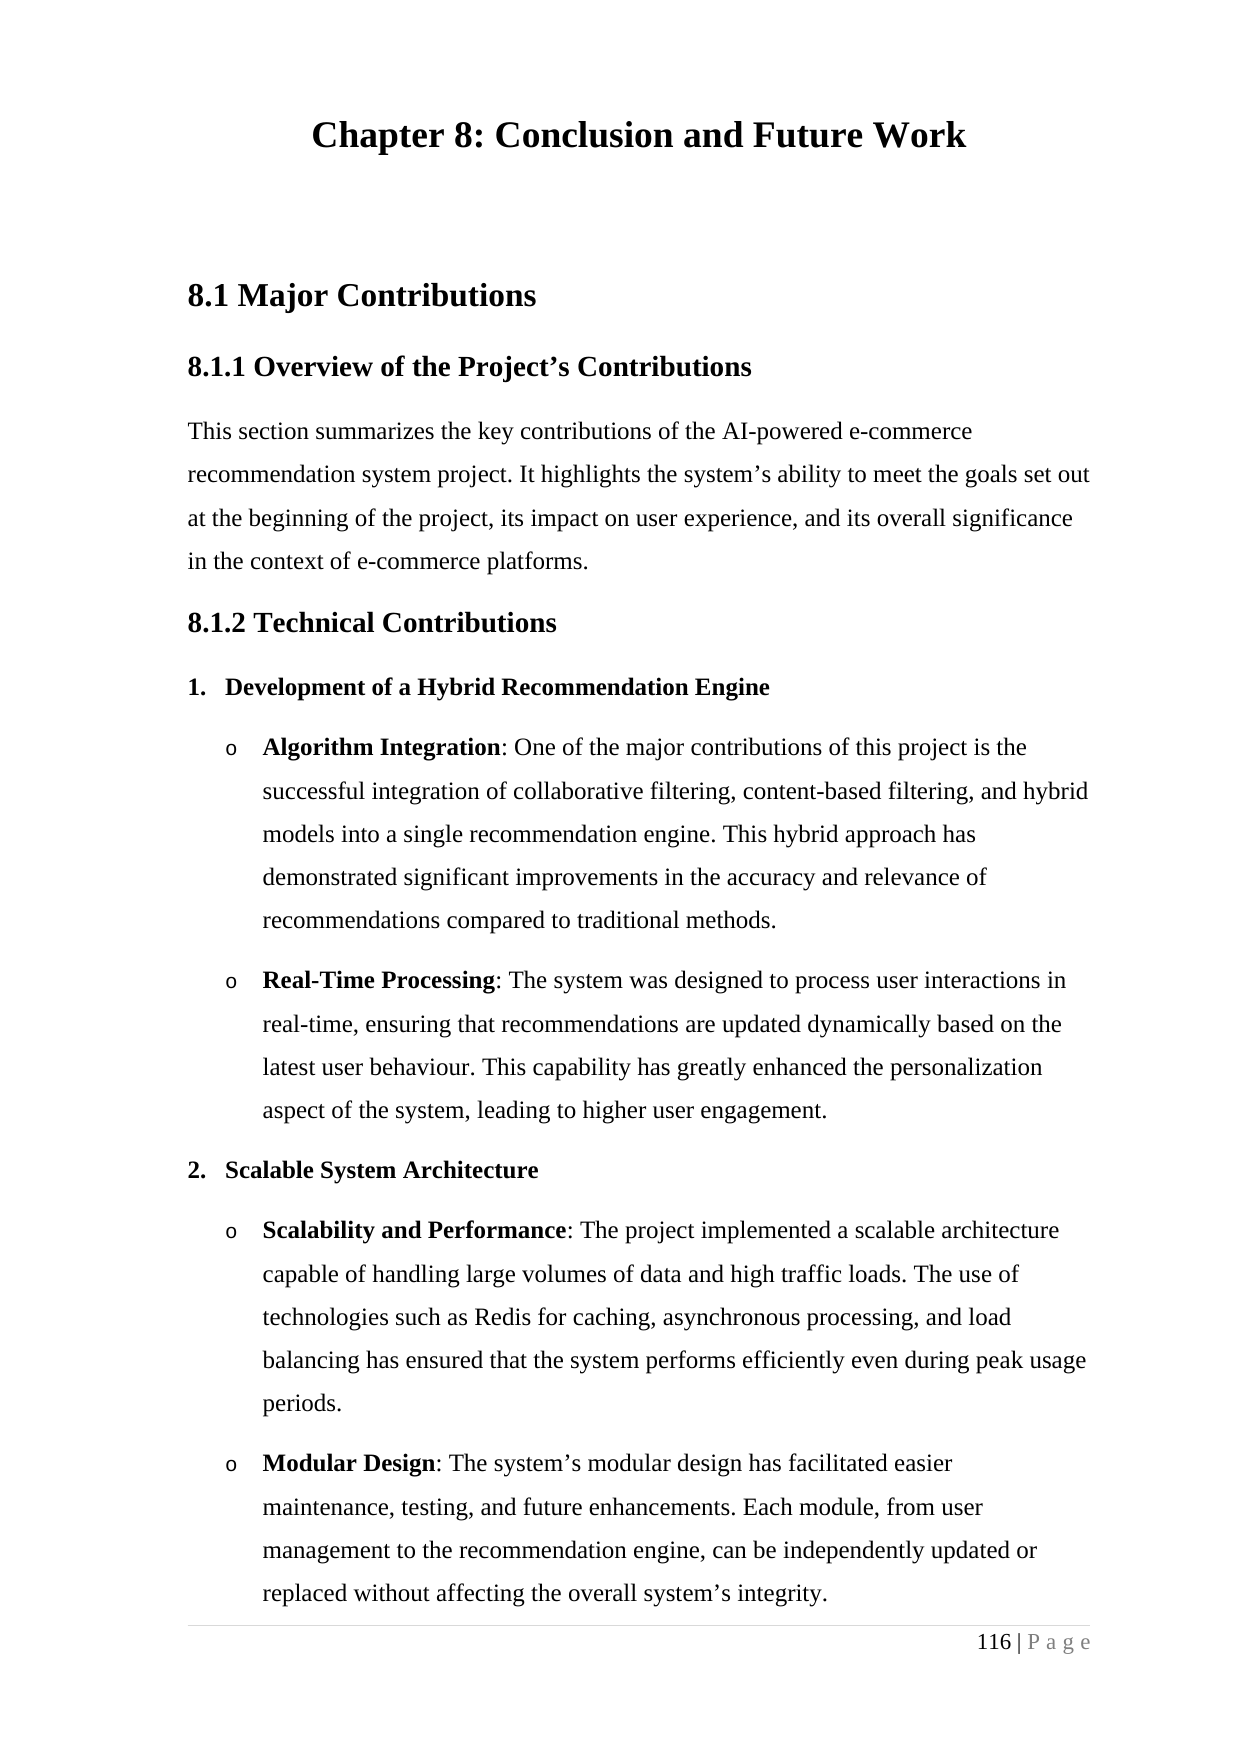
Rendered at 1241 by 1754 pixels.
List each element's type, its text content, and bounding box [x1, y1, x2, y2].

list Real-Time Processing: The system was designed to process user interactions in real-time, ensuring that recommendations are updated dynamically based on the latest user behaviour. This capability has greatly enhanced the personalization aspect of the system, leading to higher user engagement. [225, 965, 1090, 1124]
list Scalability and Performance: The project implemented a scalable architecture capable of handling large volumes of data and high traffic loads. The use of technologies such as Redis for caching, asynchronous processing, and load balancing has ensured that the system performs efficiently even during peak usage periods. [225, 1215, 1090, 1417]
text 8.1.2 Technical Contributions [187, 606, 1090, 639]
list Development of a Hybrid Recommendation Engine [187, 672, 1090, 701]
text This section summarizes the key contributions of the AI-powered e-commerce recommendation system project. It highlights the system’s ability to meet the goals set out at the beginning of the project, its impact on user experience, and its overall significance in the context of e-commerce platforms. [187, 416, 1090, 574]
text 8.1.1 Overview of the Project’s Contributions [187, 349, 1090, 383]
list Modular Design: The system’s modular design has facilitated easier maintenance, testing, and future enhancements. Each module, from user management to the recommendation engine, can be independently updated or replaced without affecting the overall system’s integrity. [225, 1448, 1090, 1607]
text Chapter 8: Conclusion and Future Work [187, 112, 1090, 156]
list Scalable System Architecture [187, 1155, 1090, 1184]
text 8.1 Major Contributions [187, 275, 1090, 313]
list Algorithm Integration: One of the major contributions of this project is the successful integration of collaborative filtering, content-based filtering, and hybrid models into a single recommendation engine. This hybrid approach has demonstrated significant improvements in the accuracy and relevance of recommendations compared to traditional methods. [225, 732, 1090, 934]
